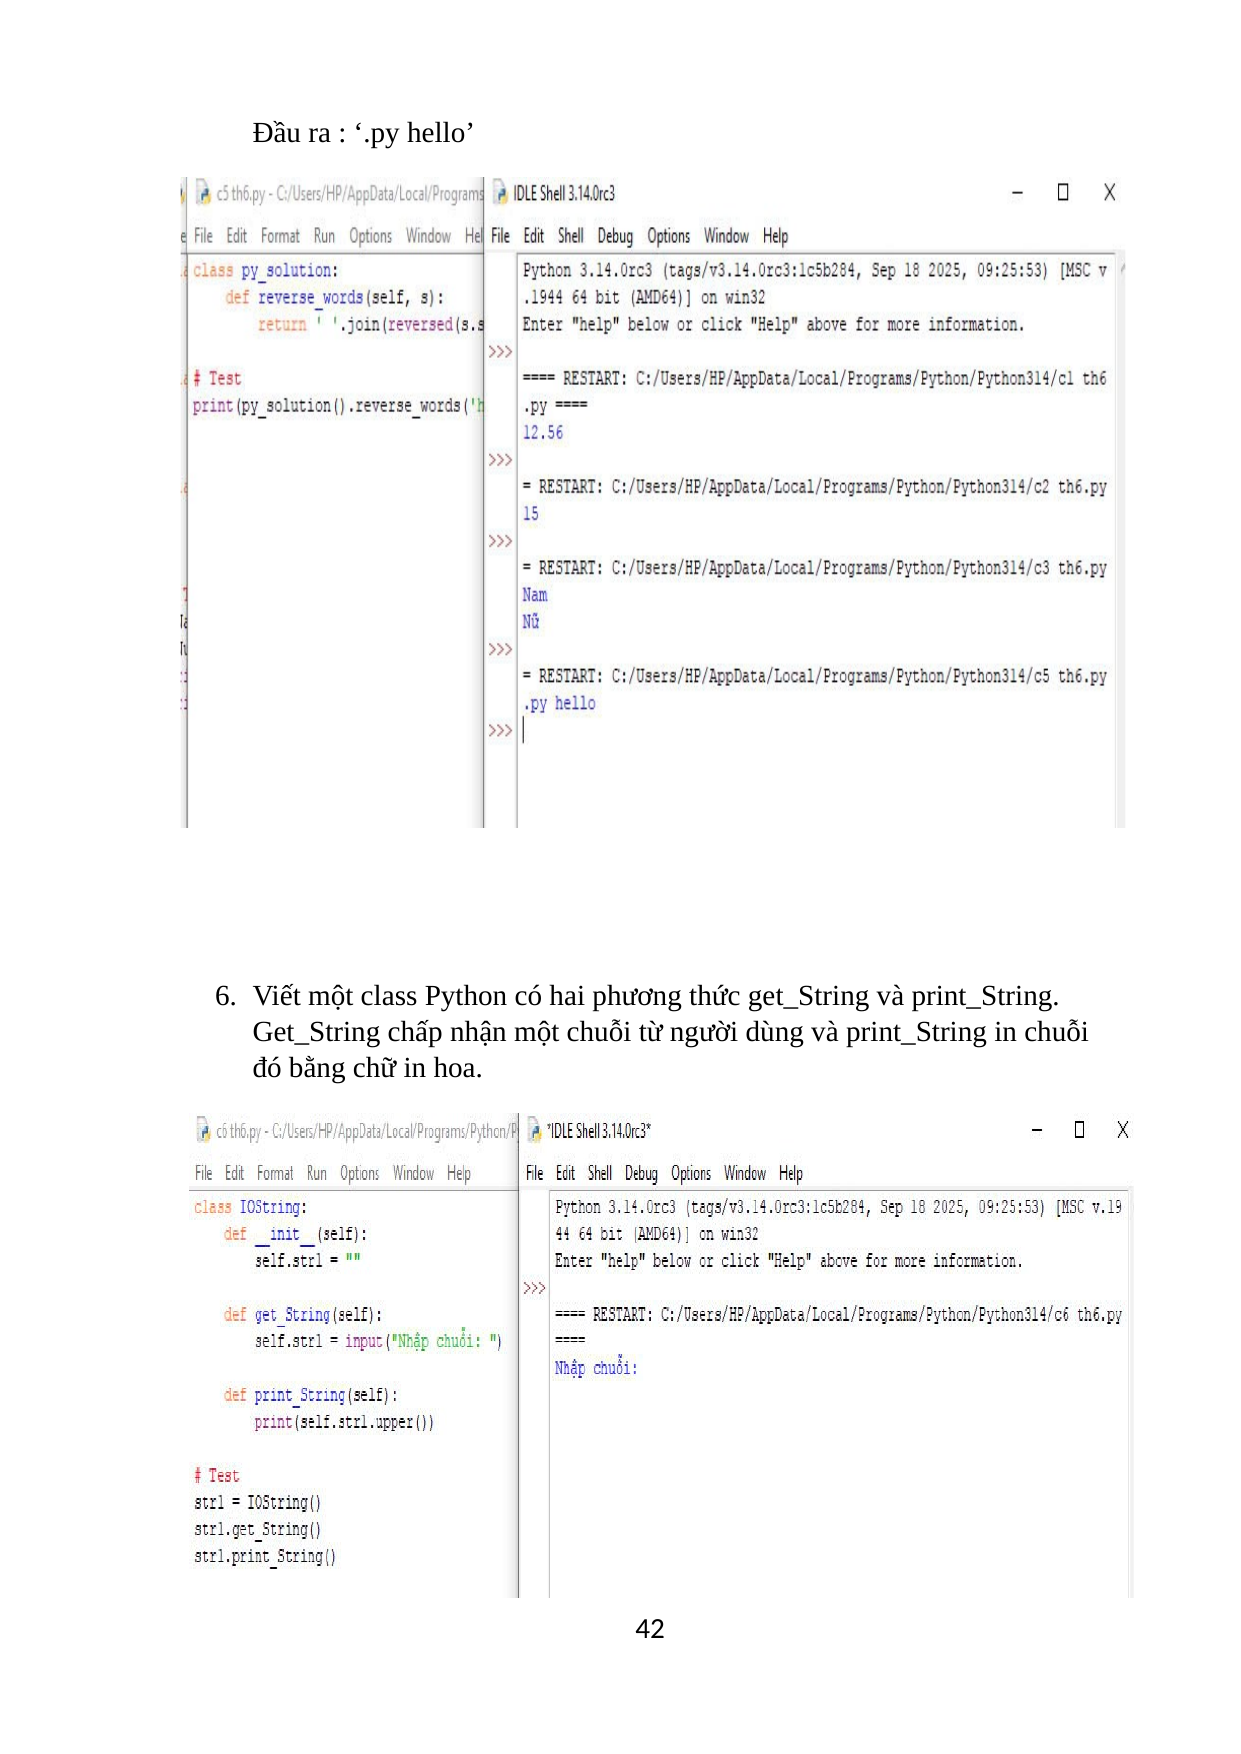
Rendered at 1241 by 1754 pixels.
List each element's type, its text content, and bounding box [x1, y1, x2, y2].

picture [189, 1113, 1134, 1598]
picture [180, 177, 1126, 828]
list Viết một class Python có hai phương thức get_String và print_String. Get_String chấp nhận một chuỗi từ người dùng và print_String in chuỗi đó bằng chữ in hoa. [215, 978, 1122, 1084]
list Đầu ra : ‘.py hello’ [252, 115, 1122, 148]
